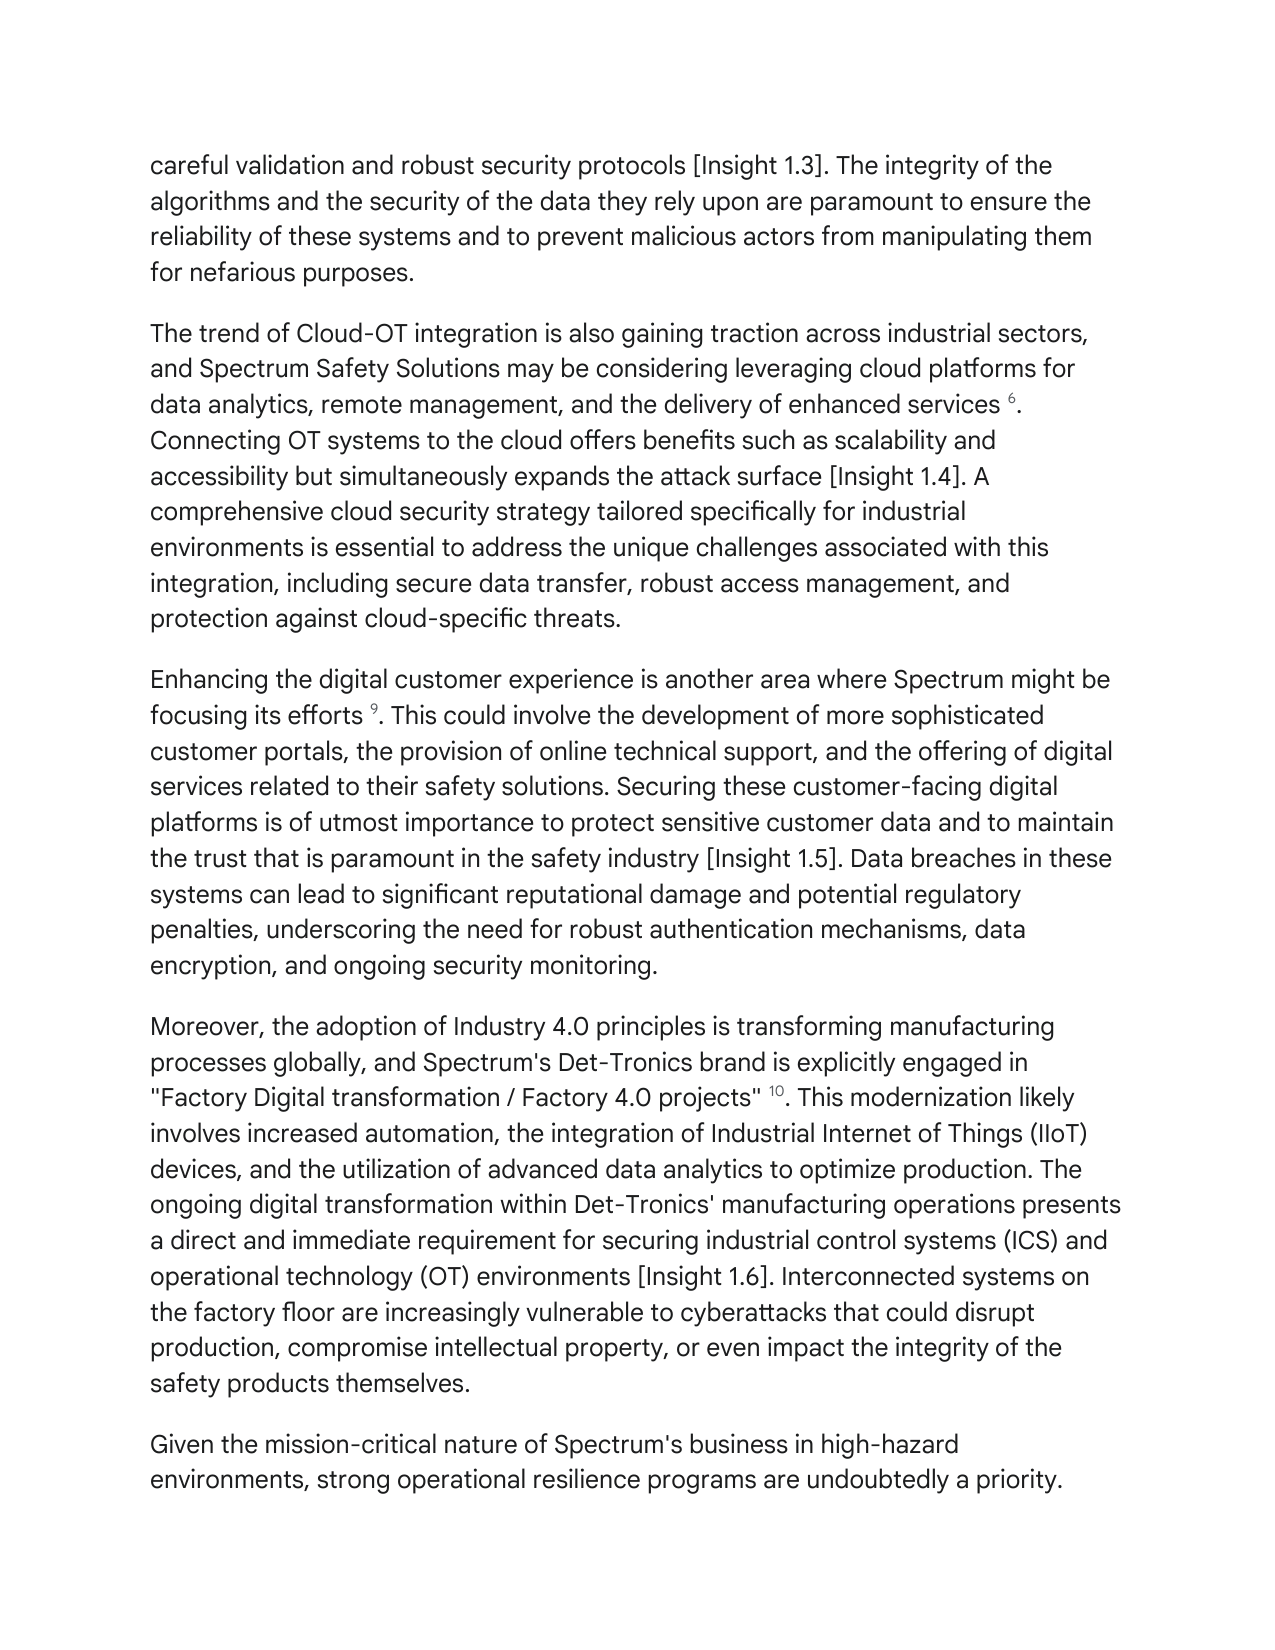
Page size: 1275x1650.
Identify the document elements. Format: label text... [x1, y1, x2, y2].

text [150, 150, 1125, 288]
text Enhancing the digital customer experience is another area where Spectrum might be focusing its efforts 9. This could involve the development of more sophisticated customer portals, the provision of online technical support, and the offering of digital services related to their safety solutions. Securing these customer-facing digital platforms is of utmost importance to protect sensitive customer data and to maintain the trust that is paramount in the safety industry [Insight 1.5]. Data breaches in these systems can lead to significant reputational damage and potential regulatory penalties, underscoring the need for robust authentication mechanisms, data encryption, and ongoing security monitoring. [150, 664, 1125, 982]
text Moreover, the adoption of Industry 4.0 principles is transforming manufacturing processes globally, and Spectrum's Det-Tronics brand is explicitly engaged in "Factory Digital transformation / Factory 4.0 projects" 10. This modernization likely involves increased automation, the integration of Industrial Internet of Things (IIoT) devices, and the utilization of advanced data analytics to optimize production. The ongoing digital transformation within Det-Tronics' manufacturing operations presents a direct and immediate requirement for securing industrial control systems (ICS) and operational technology (OT) environments [Insight 1.6]. Interconnected systems on the factory floor are increasingly vulnerable to cyberattacks that could disrupt production, compromise intellectual property, or even impact the integrity of the safety products themselves. [150, 1011, 1125, 1400]
text The trend of Cloud-OT integration is also gaining traction across industrial sectors, and Spectrum Safety Solutions may be considering leveraging cloud platforms for data analytics, remote management, and the delivery of enhanced services 6. Connecting OT systems to the cloud offers benefits such as scalability and accessibility but simultaneously expands the attack surface [Insight 1.4]. A comprehensive cloud security strategy tailored specifically for industrial environments is essential to address the unique challenges associated with this integration, including secure data transfer, robust access management, and protection against cloud-specific threats. [150, 318, 1125, 635]
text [150, 1429, 1125, 1496]
